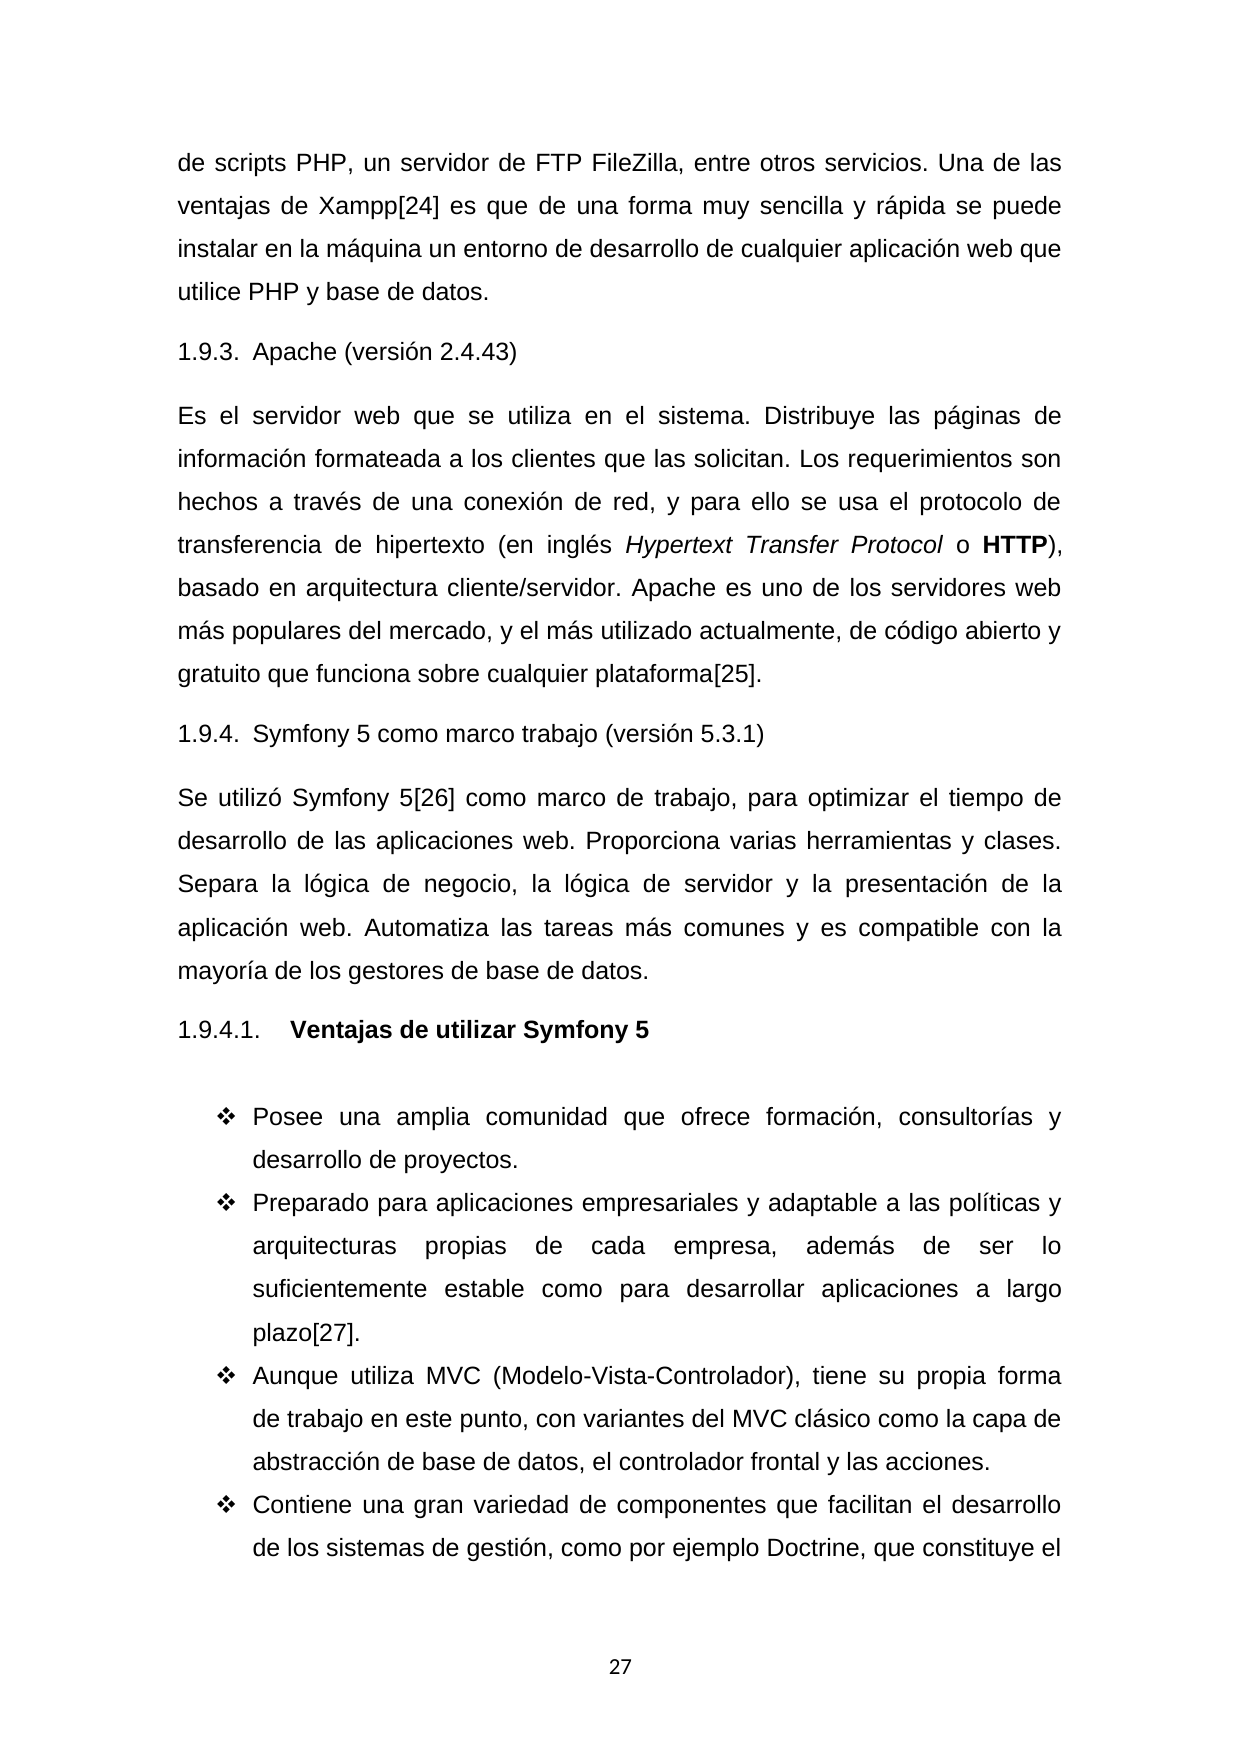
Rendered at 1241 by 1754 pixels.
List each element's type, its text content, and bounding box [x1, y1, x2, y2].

list Posee una amplia comunidad que ofrece formación, consultorías y desarrollo de proyectos. [215, 1102, 1063, 1174]
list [215, 1490, 1063, 1562]
list Apache (versión 2.4.43) [177, 337, 1063, 366]
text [177, 148, 1063, 306]
list Ventajas de utilizar Symfony 5 [177, 1016, 1063, 1044]
list Preparado para aplicaciones empresariales y adaptable a las políticas y arquitecturas propias de cada empresa, además de ser lo suficientemente estable como para desarrollar aplicaciones a largo plazo[27]. [215, 1188, 1063, 1346]
list Symfony 5 como marco trabajo (versión 5.3.1) [177, 719, 1063, 748]
text Se utilizó Symfony 5[26] como marco de trabajo, para optimizar el tiempo de desarrollo de las aplicaciones web. Proporciona varias herramientas y clases. Separa la lógica de negocio, la lógica de servidor y la presentación de la aplicación web. Automatiza las tareas más comunes y es compatible con la mayoría de los gestores de base de datos. [177, 783, 1063, 984]
text Es el servidor web que se utiliza en el sistema. Distribuye las páginas de información formateada a los clientes que las solicitan. Los requerimientos son hechos a través de una conexión de red, y para ello se usa el protocolo de transferencia de hipertexto (en inglés Hypertext Transfer Protocol o HTTP), basado en arquitectura cliente/servidor. Apache es uno de los servidores web más populares del mercado, y el más utilizado actualmente, de código abierto y gratuito que funciona sobre cualquier plataforma[25]. [177, 401, 1063, 688]
list Aunque utiliza MVC (Modelo-Vista-Controlador), tiene su propia forma de trabajo en este punto, con variantes del MVC clásico como la capa de abstracción de base de datos, el controlador frontal y las acciones. [215, 1361, 1063, 1476]
